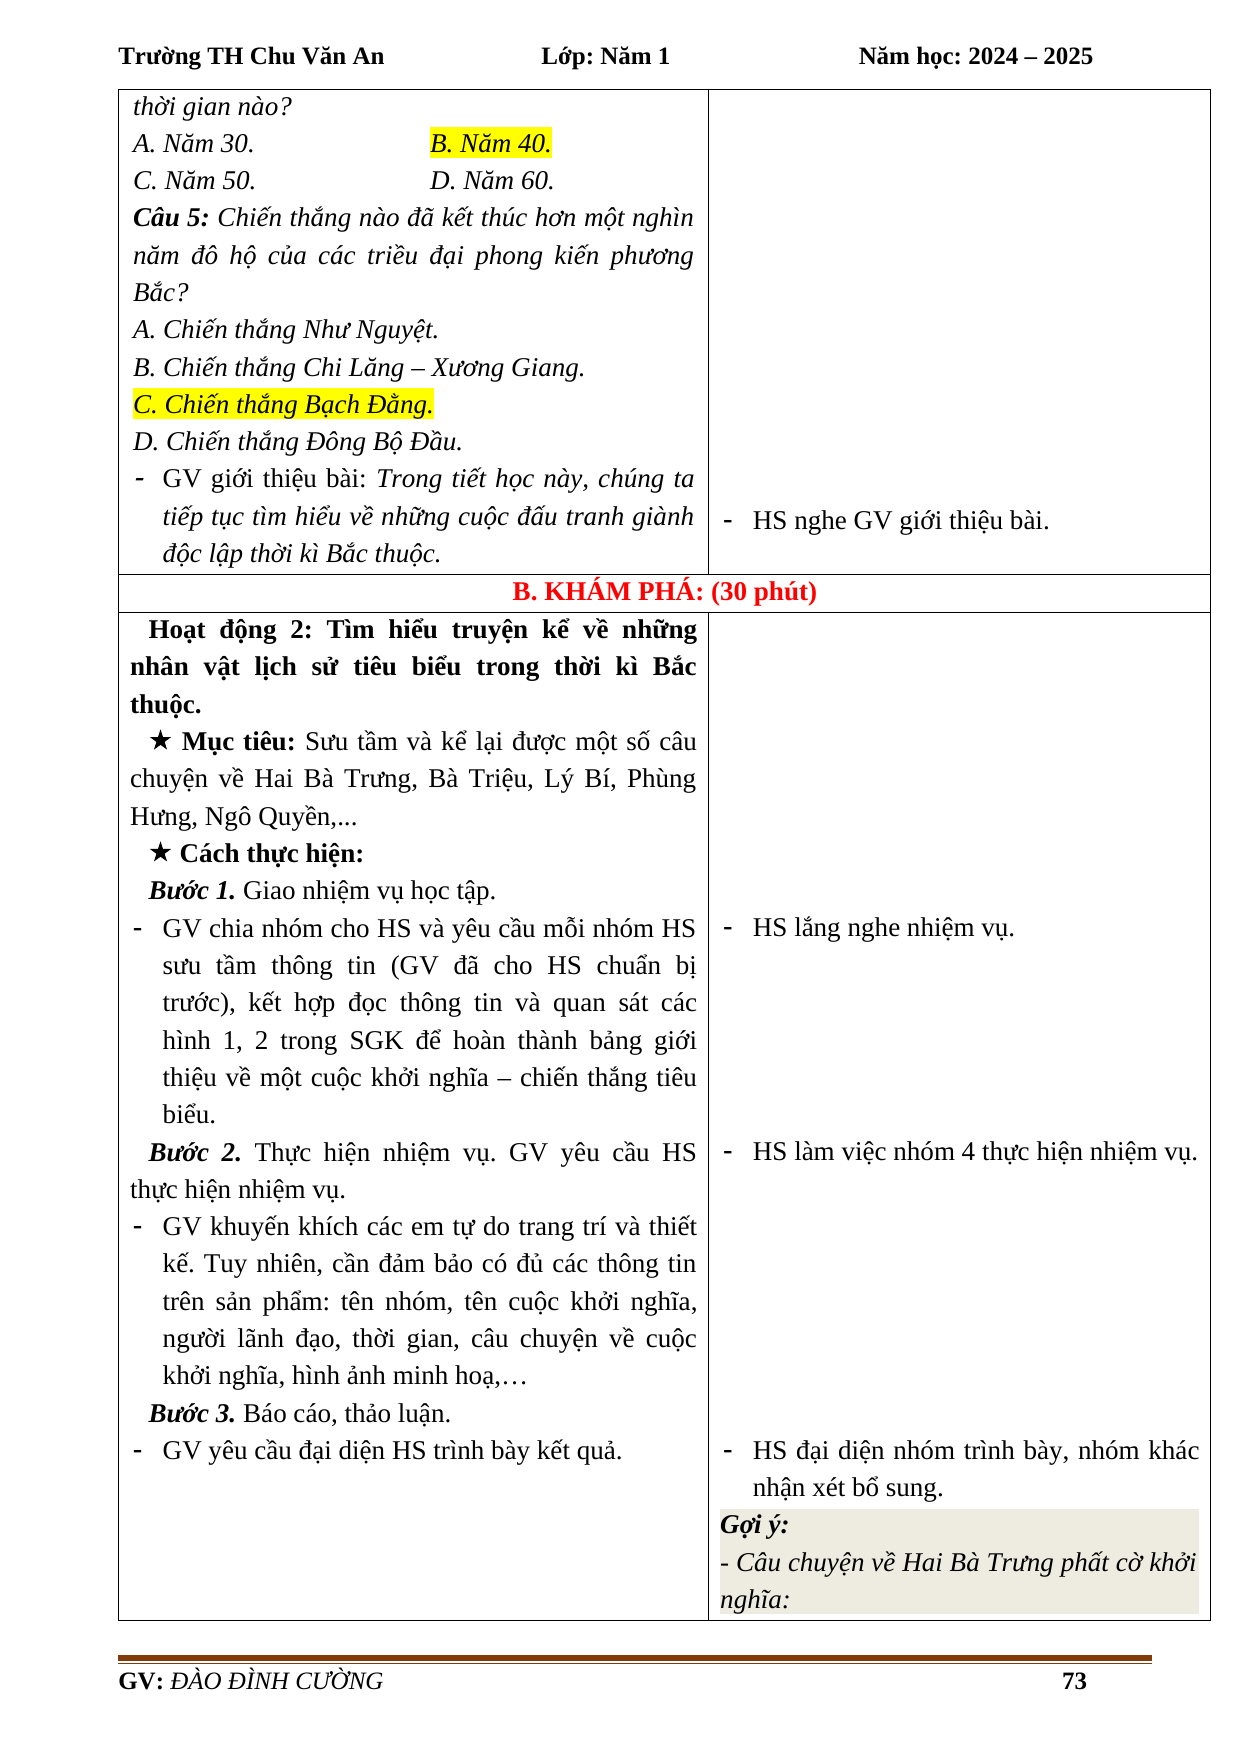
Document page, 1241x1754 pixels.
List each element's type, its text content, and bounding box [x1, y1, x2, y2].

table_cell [709, 90, 1210, 574]
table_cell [119, 613, 708, 1620]
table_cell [709, 613, 1210, 1620]
table_cell B. KHÁM PHÁ: (30 phút) [119, 575, 1210, 612]
